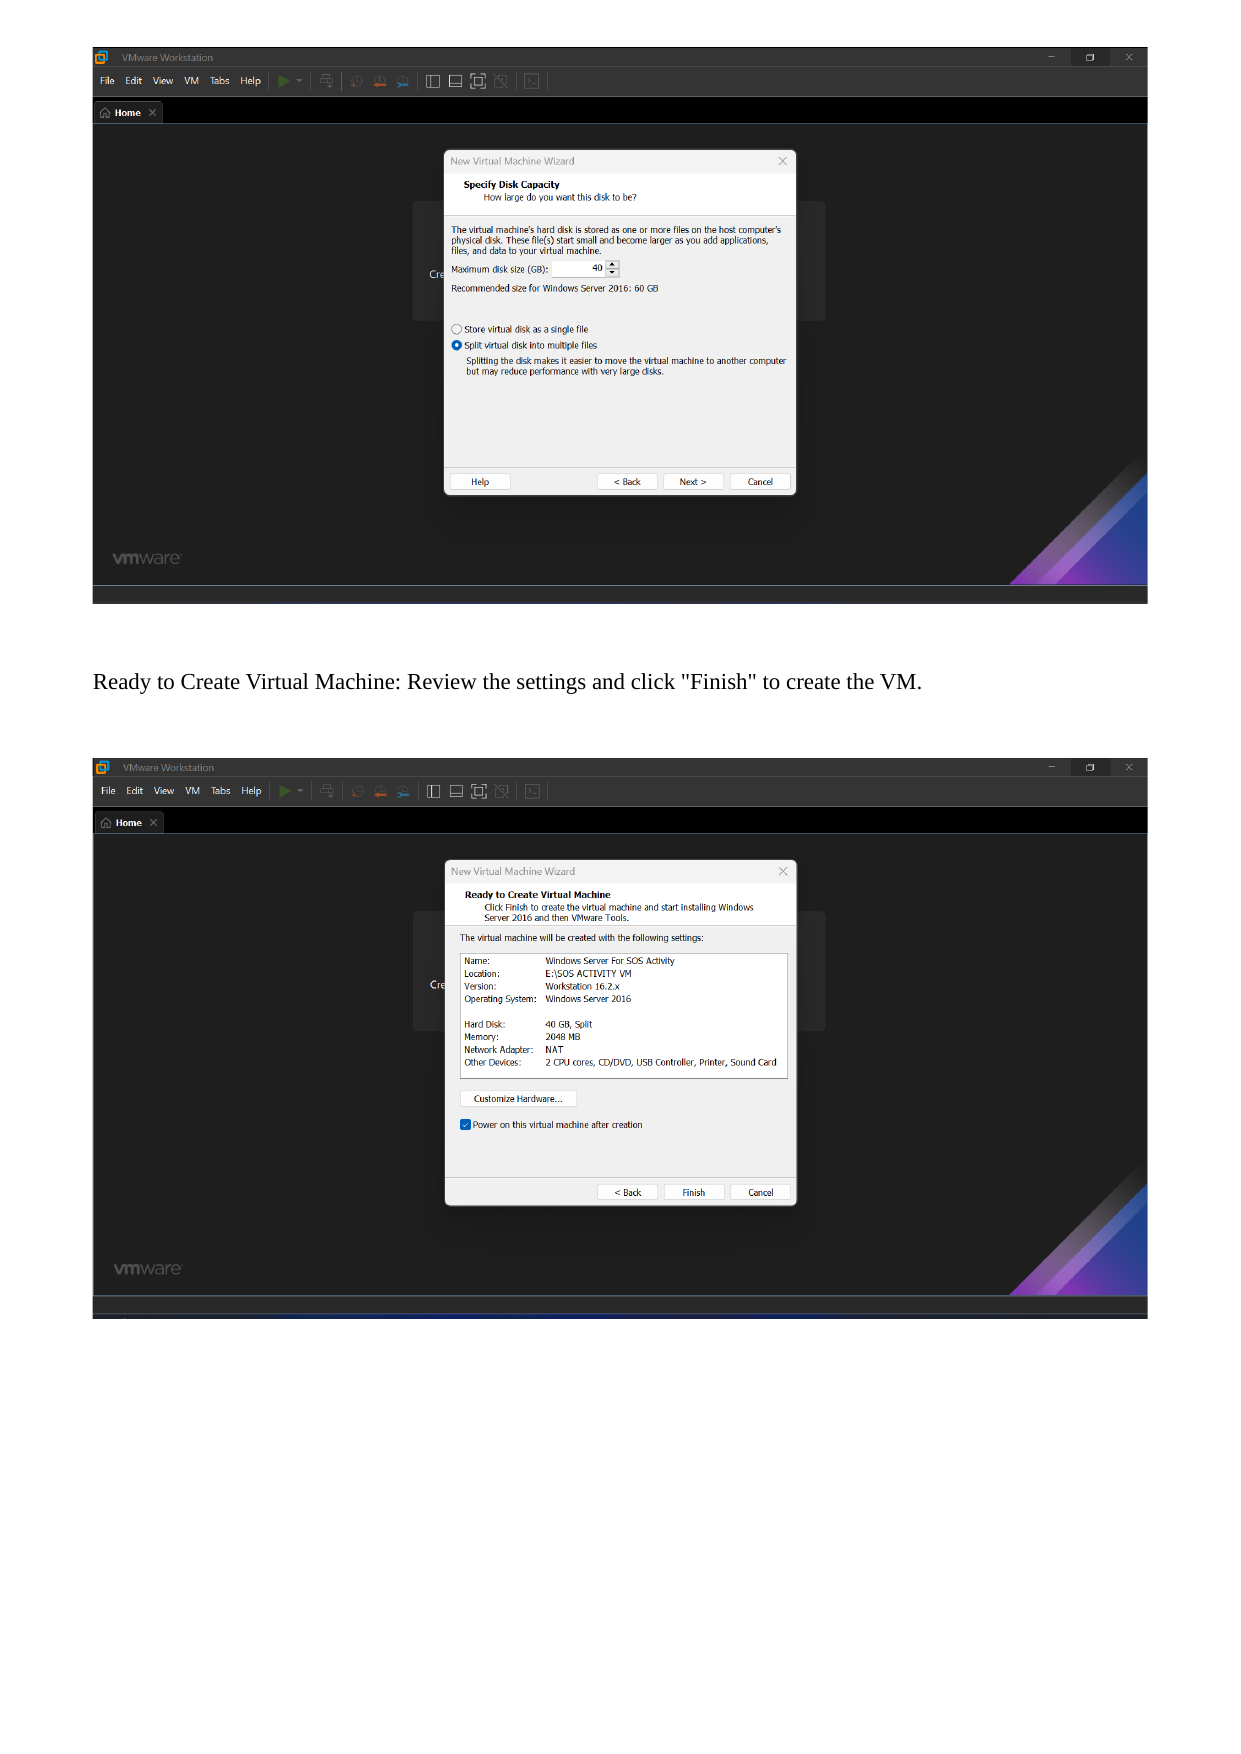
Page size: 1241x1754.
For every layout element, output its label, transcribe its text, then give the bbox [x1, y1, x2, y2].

picture [92, 47, 1148, 604]
text Ready to Create Virtual Machine: Review the settings and click "Finish" to create the VM. [93, 668, 1193, 694]
picture [92, 758, 1148, 1319]
